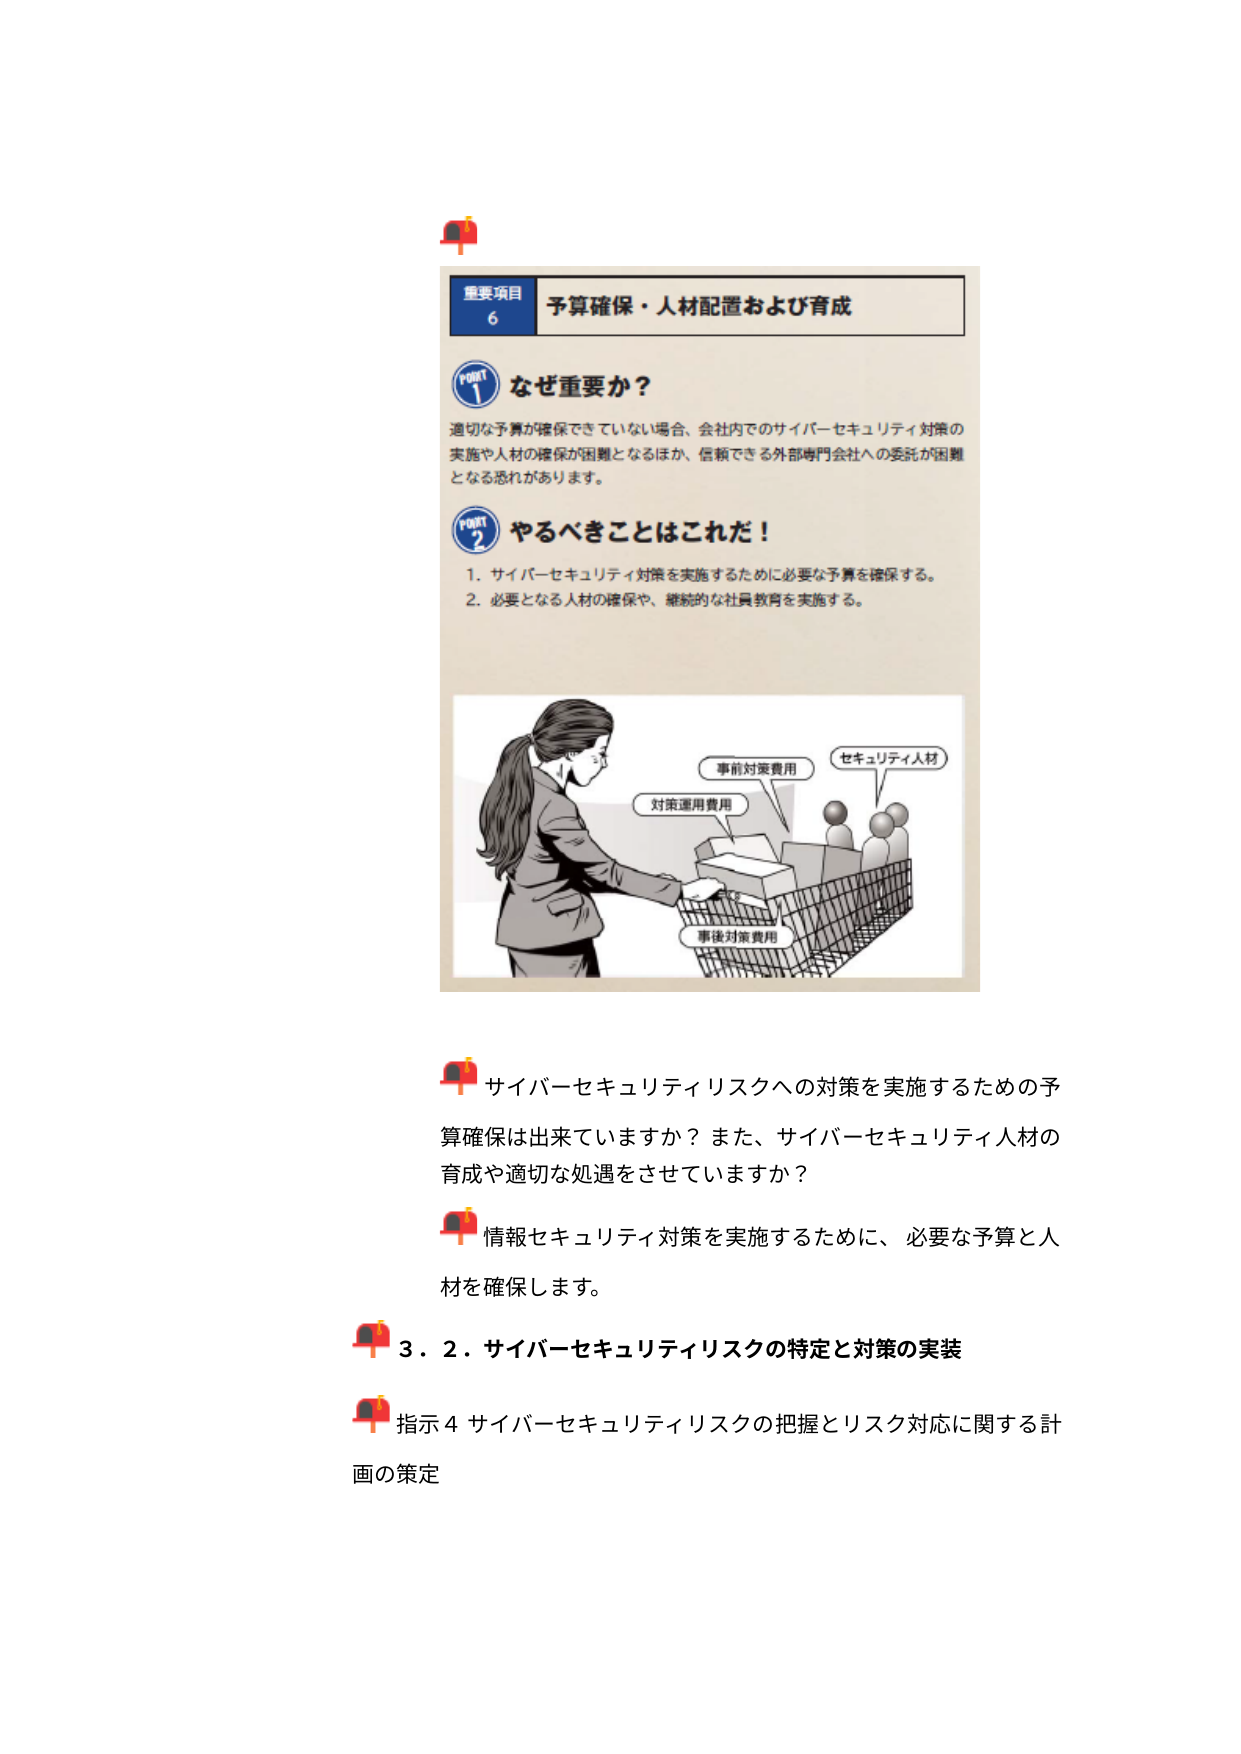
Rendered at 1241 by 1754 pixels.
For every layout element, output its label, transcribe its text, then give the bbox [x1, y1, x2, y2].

picture [352, 1395, 390, 1433]
picture [439, 266, 981, 992]
text 情報セキュリティ対策を実施するために、 必要な予算と人材を確保します。 [440, 1192, 1063, 1304]
text サイバーセキュリティリスクへの対策を実施するための予算確保は出来ていますか？ また、サイバーセキュリティ人材の育成や適切な処遇をさせていますか？ [440, 1042, 1063, 1192]
picture [352, 1320, 390, 1358]
picture [439, 1057, 478, 1095]
text ３．２．サイバーセキュリティリスクの特定と対策の実装 [352, 1304, 1063, 1379]
picture [439, 216, 478, 255]
picture [439, 1207, 478, 1245]
text 指示４ サイバーセキュリティリスクの把握とリスク対応に関する計画の策定 [352, 1379, 1063, 1492]
